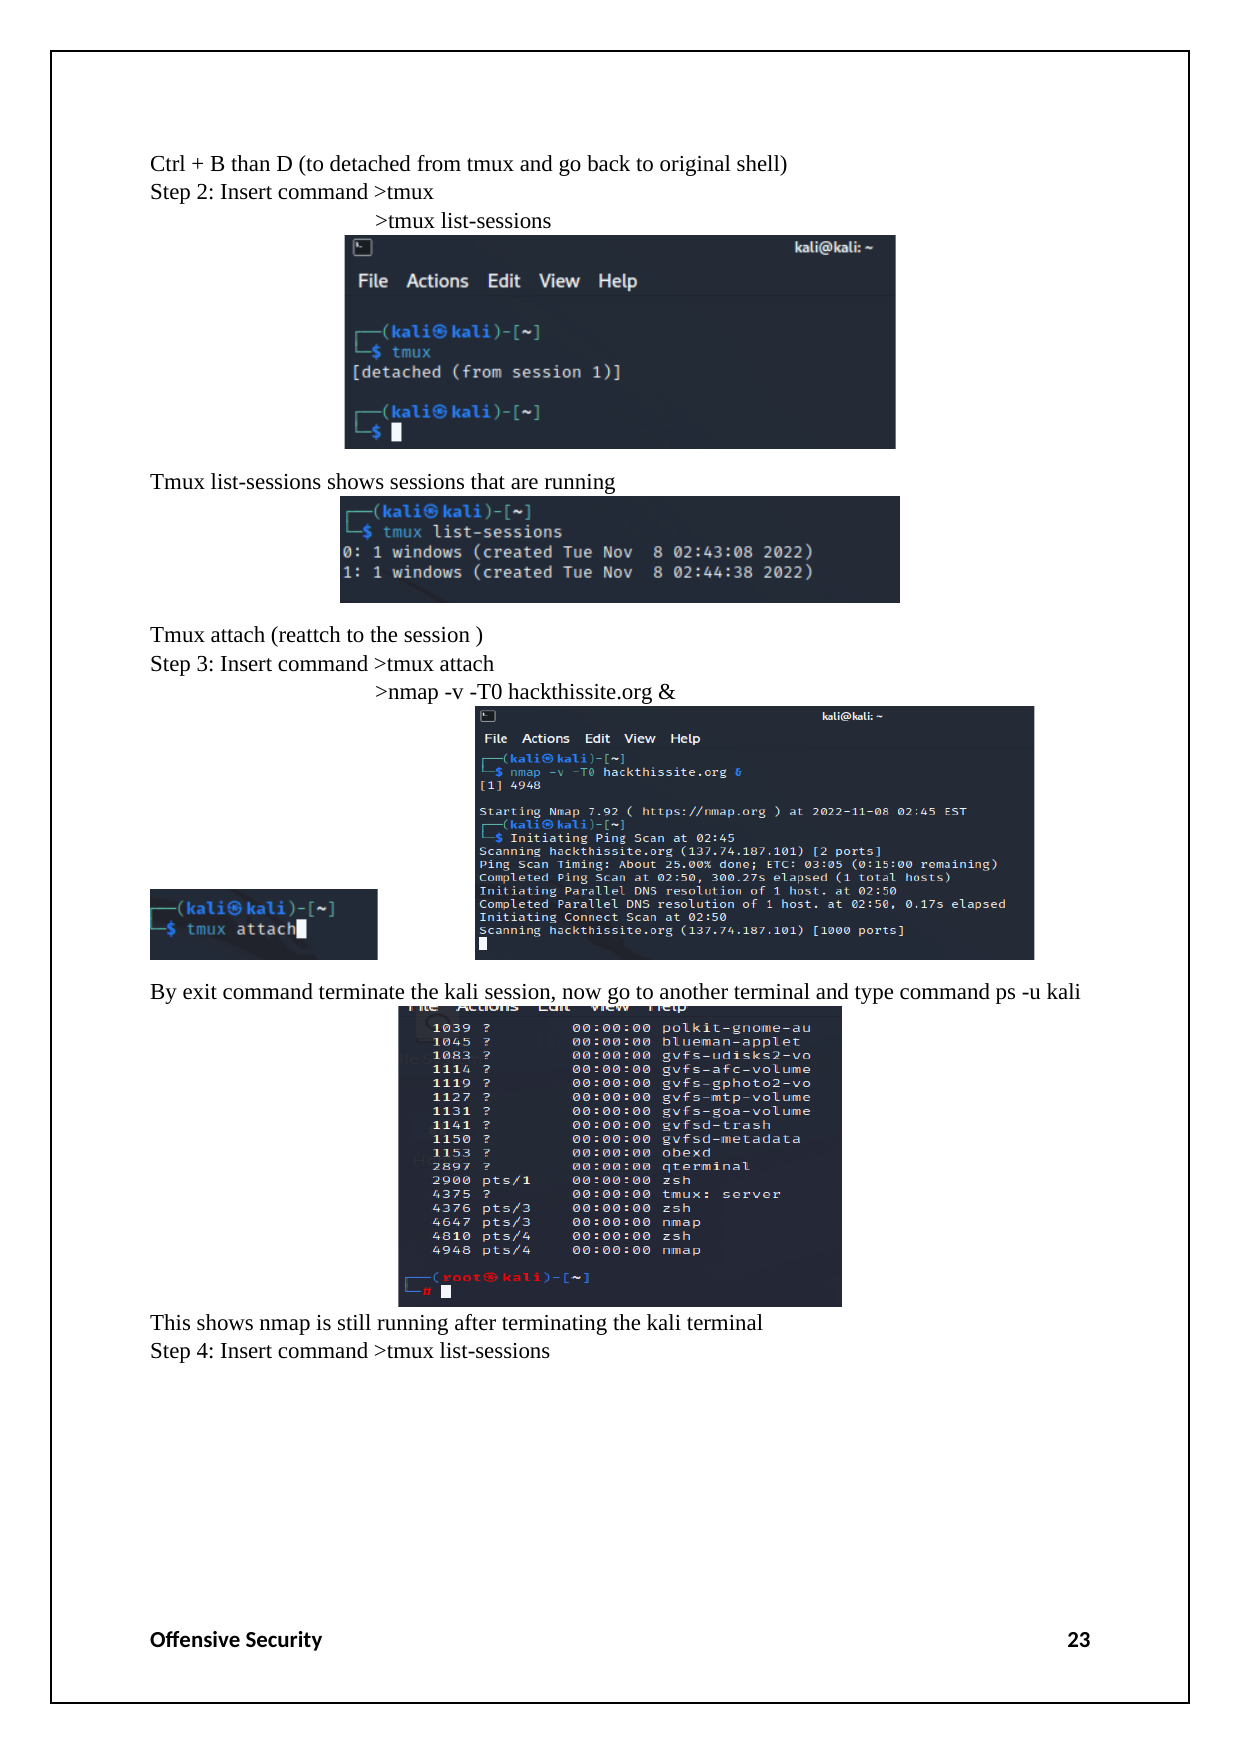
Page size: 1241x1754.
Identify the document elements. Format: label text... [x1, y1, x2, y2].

text Tmux attach (reattch to the session ) [150, 621, 1090, 648]
picture [344, 235, 896, 449]
text This shows nmap is still running after terminating the kali terminal [150, 1309, 1090, 1335]
text Step 4: Insert command >tmux list-sessions [150, 1337, 1090, 1363]
text Ctrl + B than D (to detached from tmux and go back to original shell) [150, 150, 1090, 176]
picture [475, 706, 1035, 960]
picture [150, 889, 378, 960]
text Step 2: Insert command >tmux [150, 178, 1090, 205]
picture [340, 496, 900, 603]
picture [398, 1006, 842, 1307]
text By exit command terminate the kali session, now go to another terminal and type command ps -u kali [150, 978, 1090, 1004]
text Tmux list-sessions shows sessions that are running [150, 468, 1090, 494]
text Step 3: Insert command >tmux attach [150, 650, 1090, 676]
text >nmap -v -T0 hackthissite.org & [375, 678, 1090, 705]
text >tmux list-sessions [300, 207, 1090, 233]
